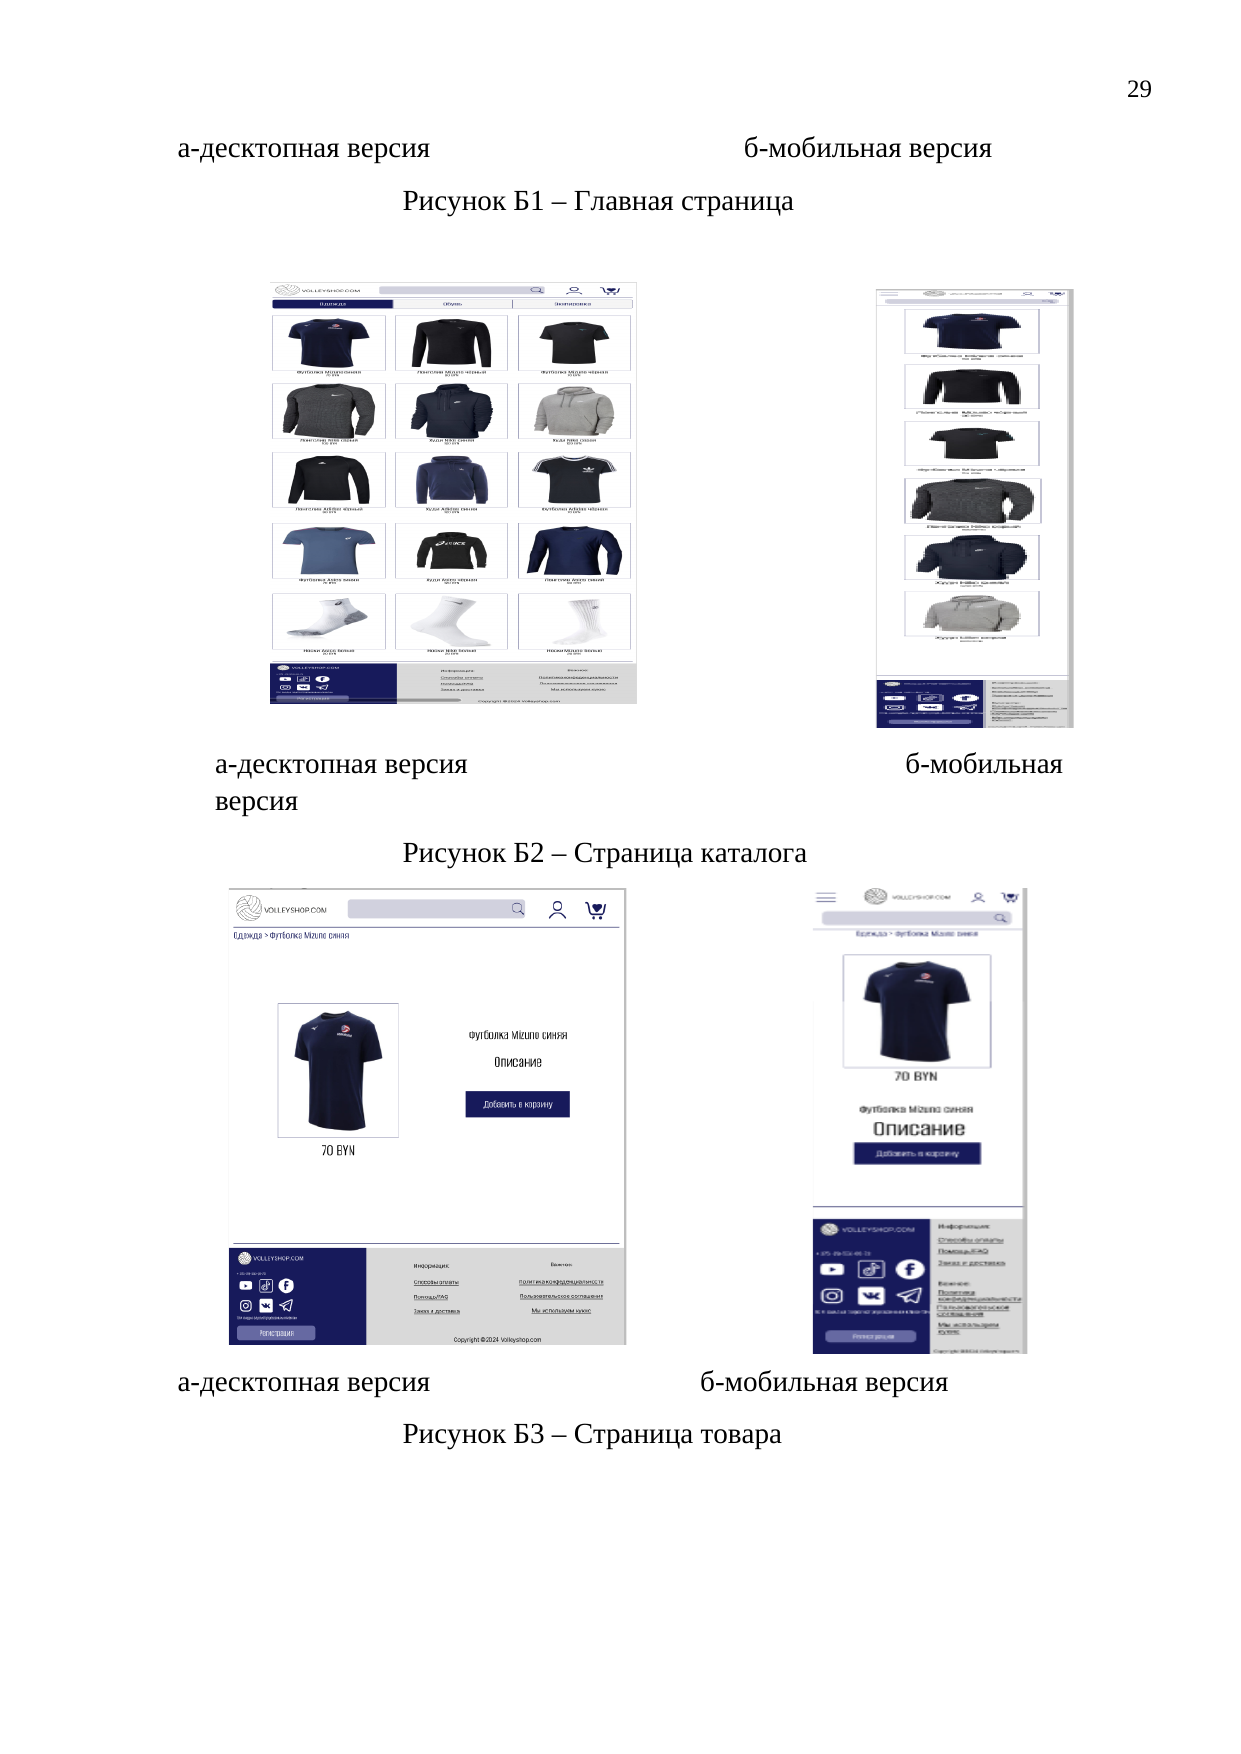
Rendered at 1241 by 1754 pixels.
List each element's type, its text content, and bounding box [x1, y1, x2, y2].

text а-десктопная версия б-мобильная версия [177, 131, 1152, 164]
text Рисунок Б2 – Страница каталога [365, 835, 1152, 869]
text Рисунок Б3 – Страница товара [327, 1417, 1152, 1450]
picture [270, 282, 637, 704]
picture [228, 888, 627, 1345]
text Рисунок Б1 – Главная страница [327, 183, 1152, 217]
picture [812, 888, 1028, 1354]
picture [875, 289, 1074, 728]
